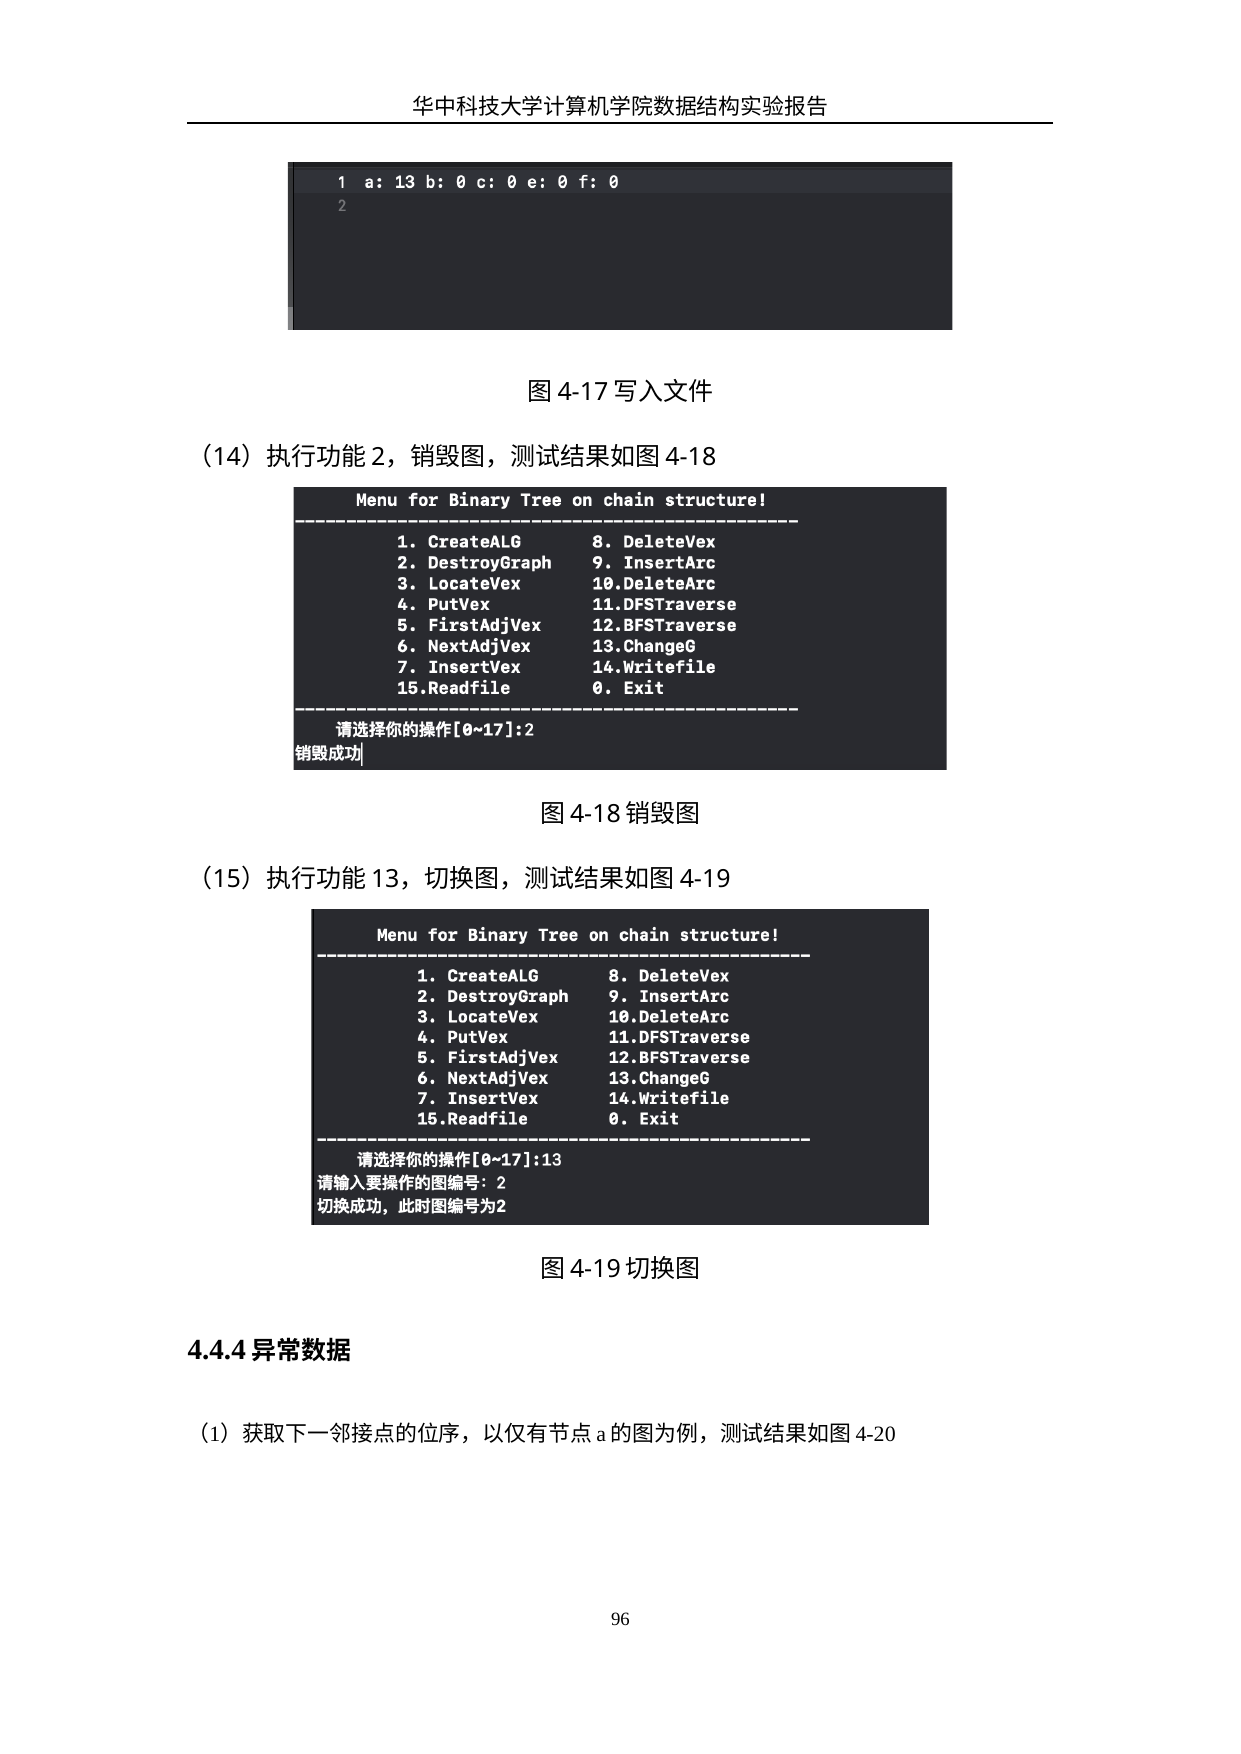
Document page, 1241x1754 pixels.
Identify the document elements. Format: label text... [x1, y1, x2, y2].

text （15）执行功能13，切换图，测试结果如图4-19 [187, 844, 1053, 909]
text 4.4.4异常数据 [187, 1316, 1053, 1381]
picture [311, 909, 929, 1225]
picture [287, 162, 953, 330]
text 图4-17写入文件 [187, 357, 1053, 422]
picture [293, 487, 947, 770]
text （14）执行功能2，销毁图，测试结果如图4-18 [187, 422, 1053, 487]
text 图4-19切换图 [187, 1234, 1053, 1299]
text 图4-18销毁图 [187, 779, 1053, 844]
text （1）获取下一邻接点的位序，以仅有节点a的图为例，测试结果如图4-20 [187, 1415, 1053, 1448]
